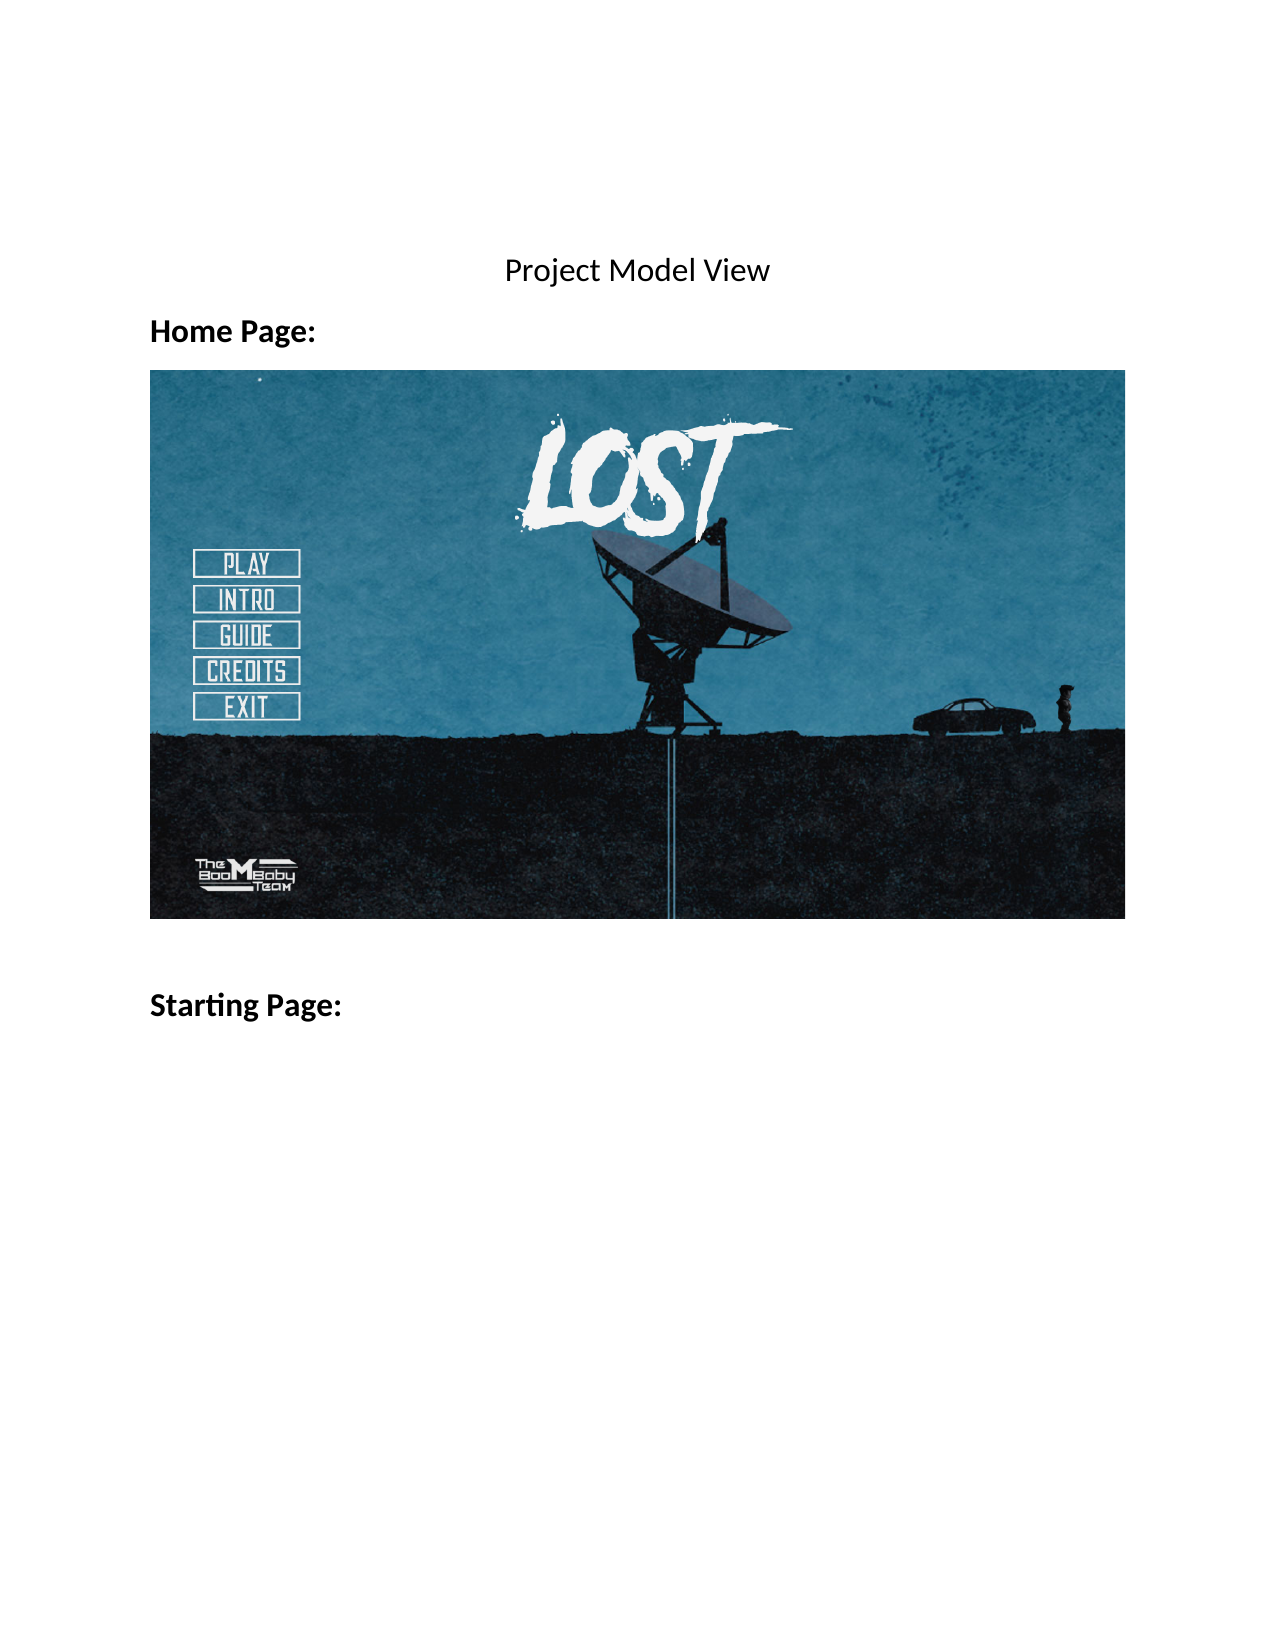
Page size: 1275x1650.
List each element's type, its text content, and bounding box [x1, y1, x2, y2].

text Project Model View [150, 249, 1125, 290]
text Starting Page: [150, 984, 1125, 1025]
picture [150, 370, 1125, 919]
text Home Page: [150, 310, 1125, 351]
